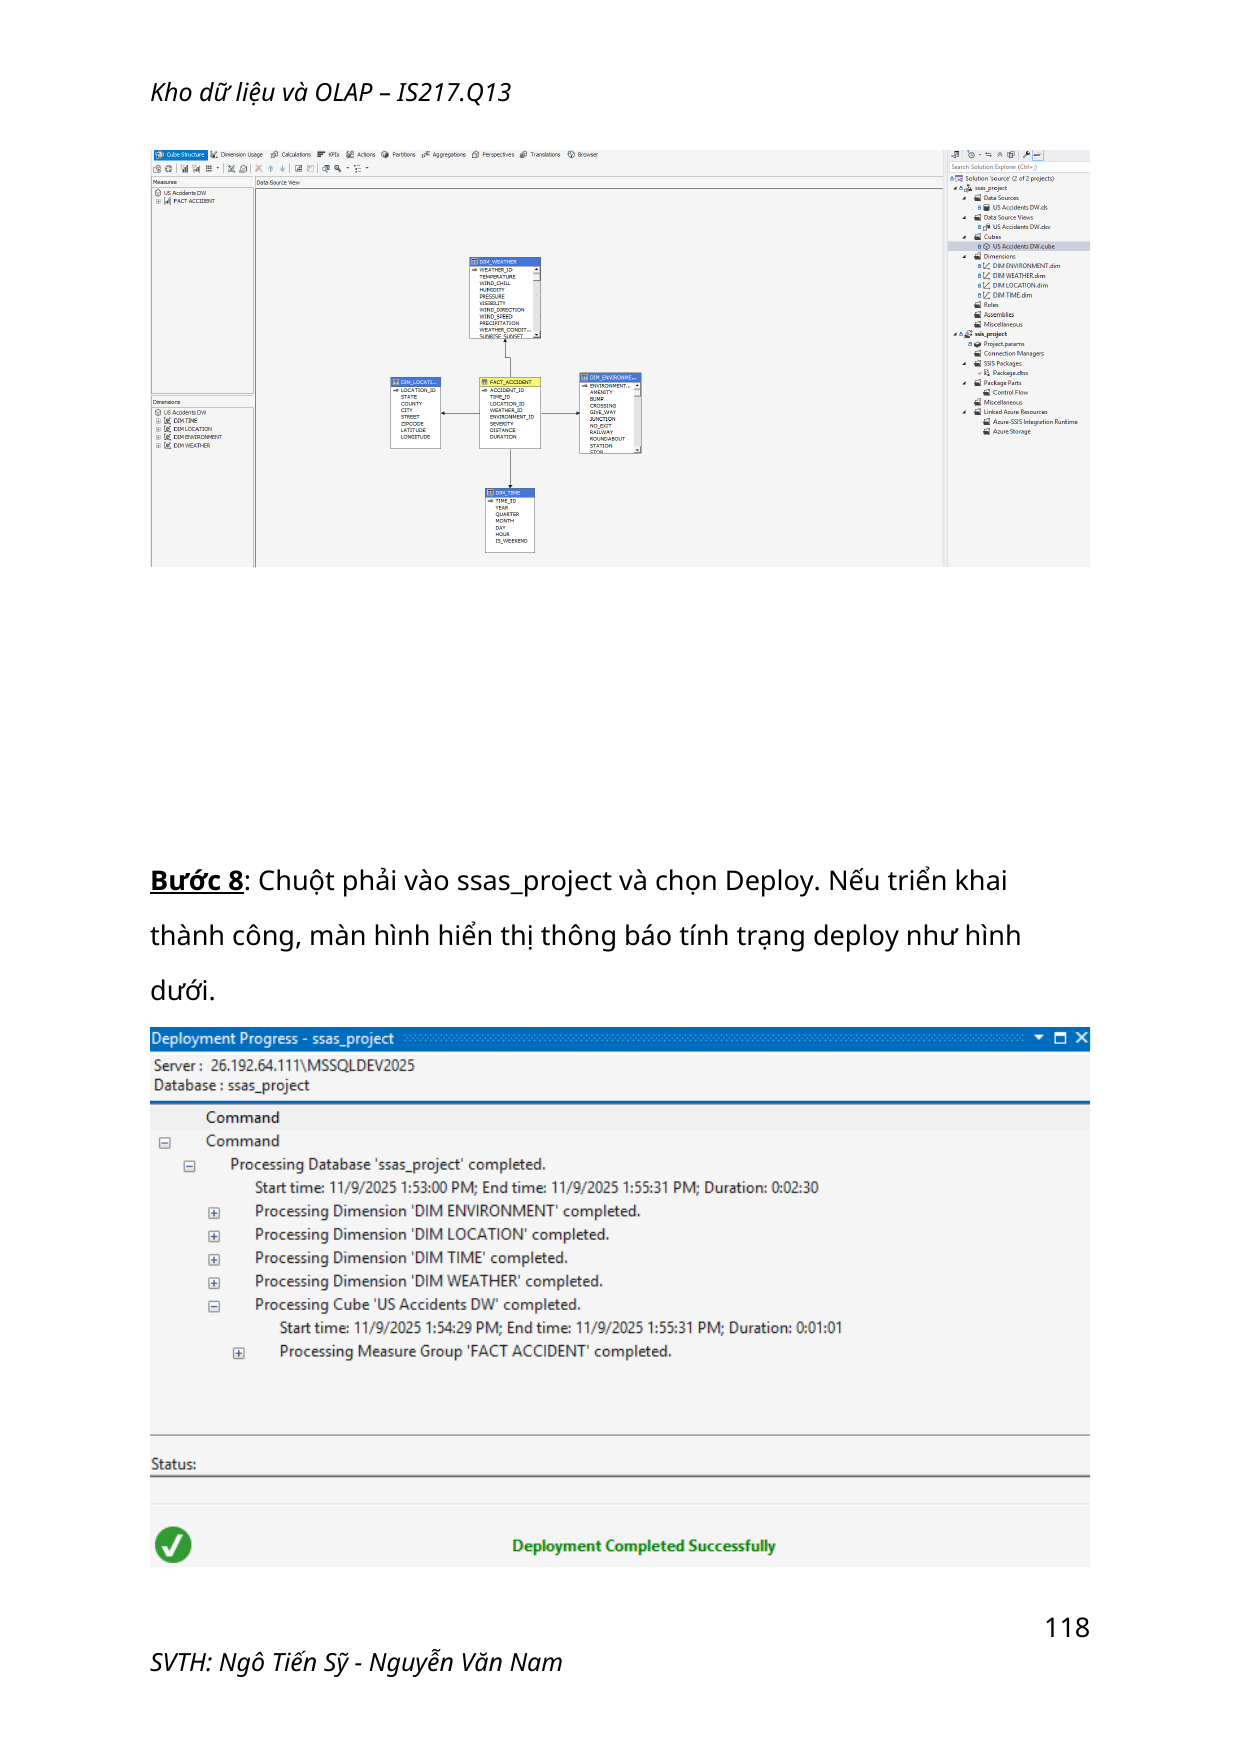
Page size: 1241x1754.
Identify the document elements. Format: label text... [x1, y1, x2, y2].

picture [150, 150, 1091, 567]
text Bước 8: Chuột phải vào ssas_project và chọn Deploy. Nếu triển khai thành công, màn hình hiển thị thông báo tính trạng deploy như hình dưới. [150, 861, 1090, 1009]
picture [150, 1027, 1091, 1567]
